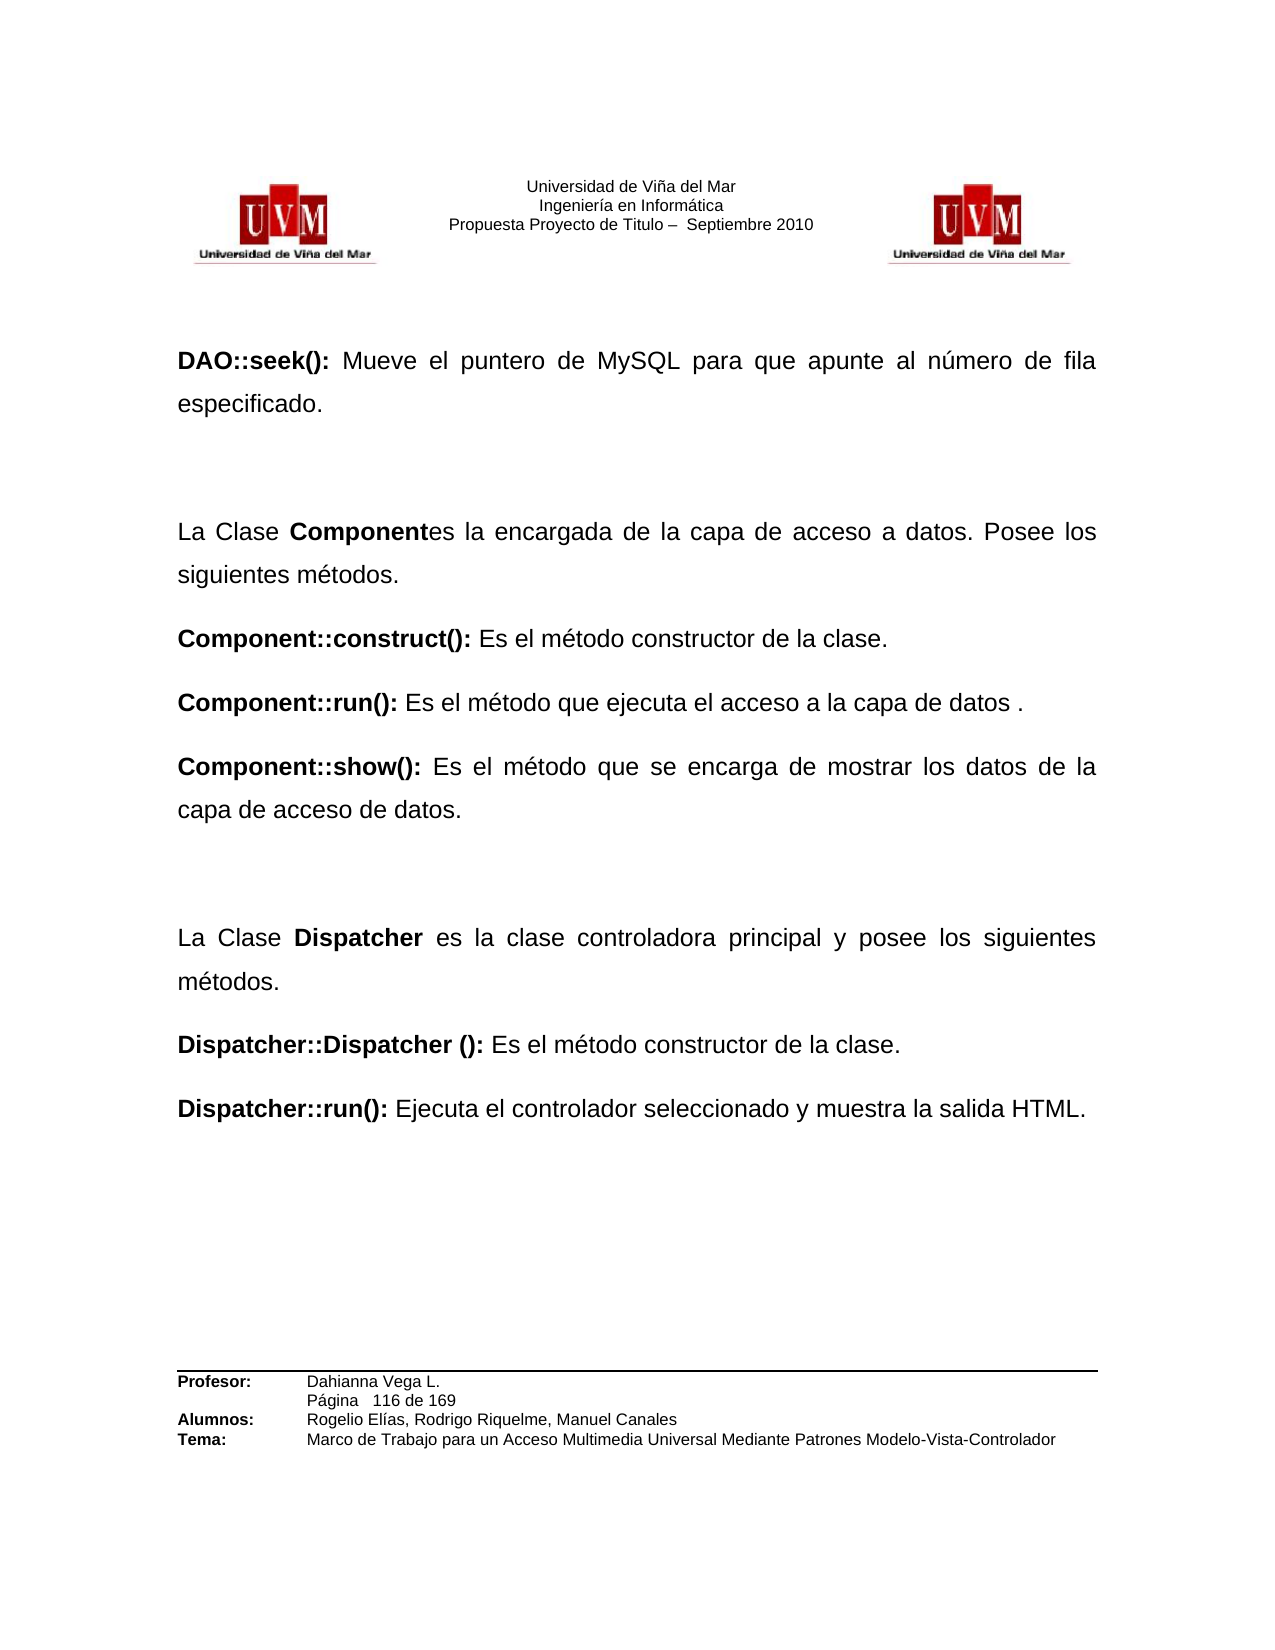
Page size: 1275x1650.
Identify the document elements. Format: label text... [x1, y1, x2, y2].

picture [177, 176, 390, 267]
text Component::run(): Es el método que ejecuta el acceso a la capa de datos . [177, 688, 1098, 717]
text DAO::seek(): Mueve el puntero de MySQL para que apunte al número de fila especificado. [177, 346, 1098, 418]
text La Clase Dispatcher es la clase controladora principal y posee los siguientes métodos. [177, 923, 1098, 995]
text Dispatcher::Dispatcher (): Es el método constructor de la clase. [177, 1031, 1098, 1059]
text Dispatcher::run(): Ejecuta el controlador seleccionado y muestra la salida HTML. [177, 1094, 1098, 1123]
text Component::construct(): Es el método constructor de la clase. [177, 624, 1098, 653]
text La Clase Componentes la encargada de la capa de acceso a datos. Posee los siguientes métodos. [177, 517, 1098, 589]
picture [871, 176, 1084, 267]
text Component::show(): Es el método que se encarga de mostrar los datos de la capa de acceso de datos. [177, 752, 1098, 824]
